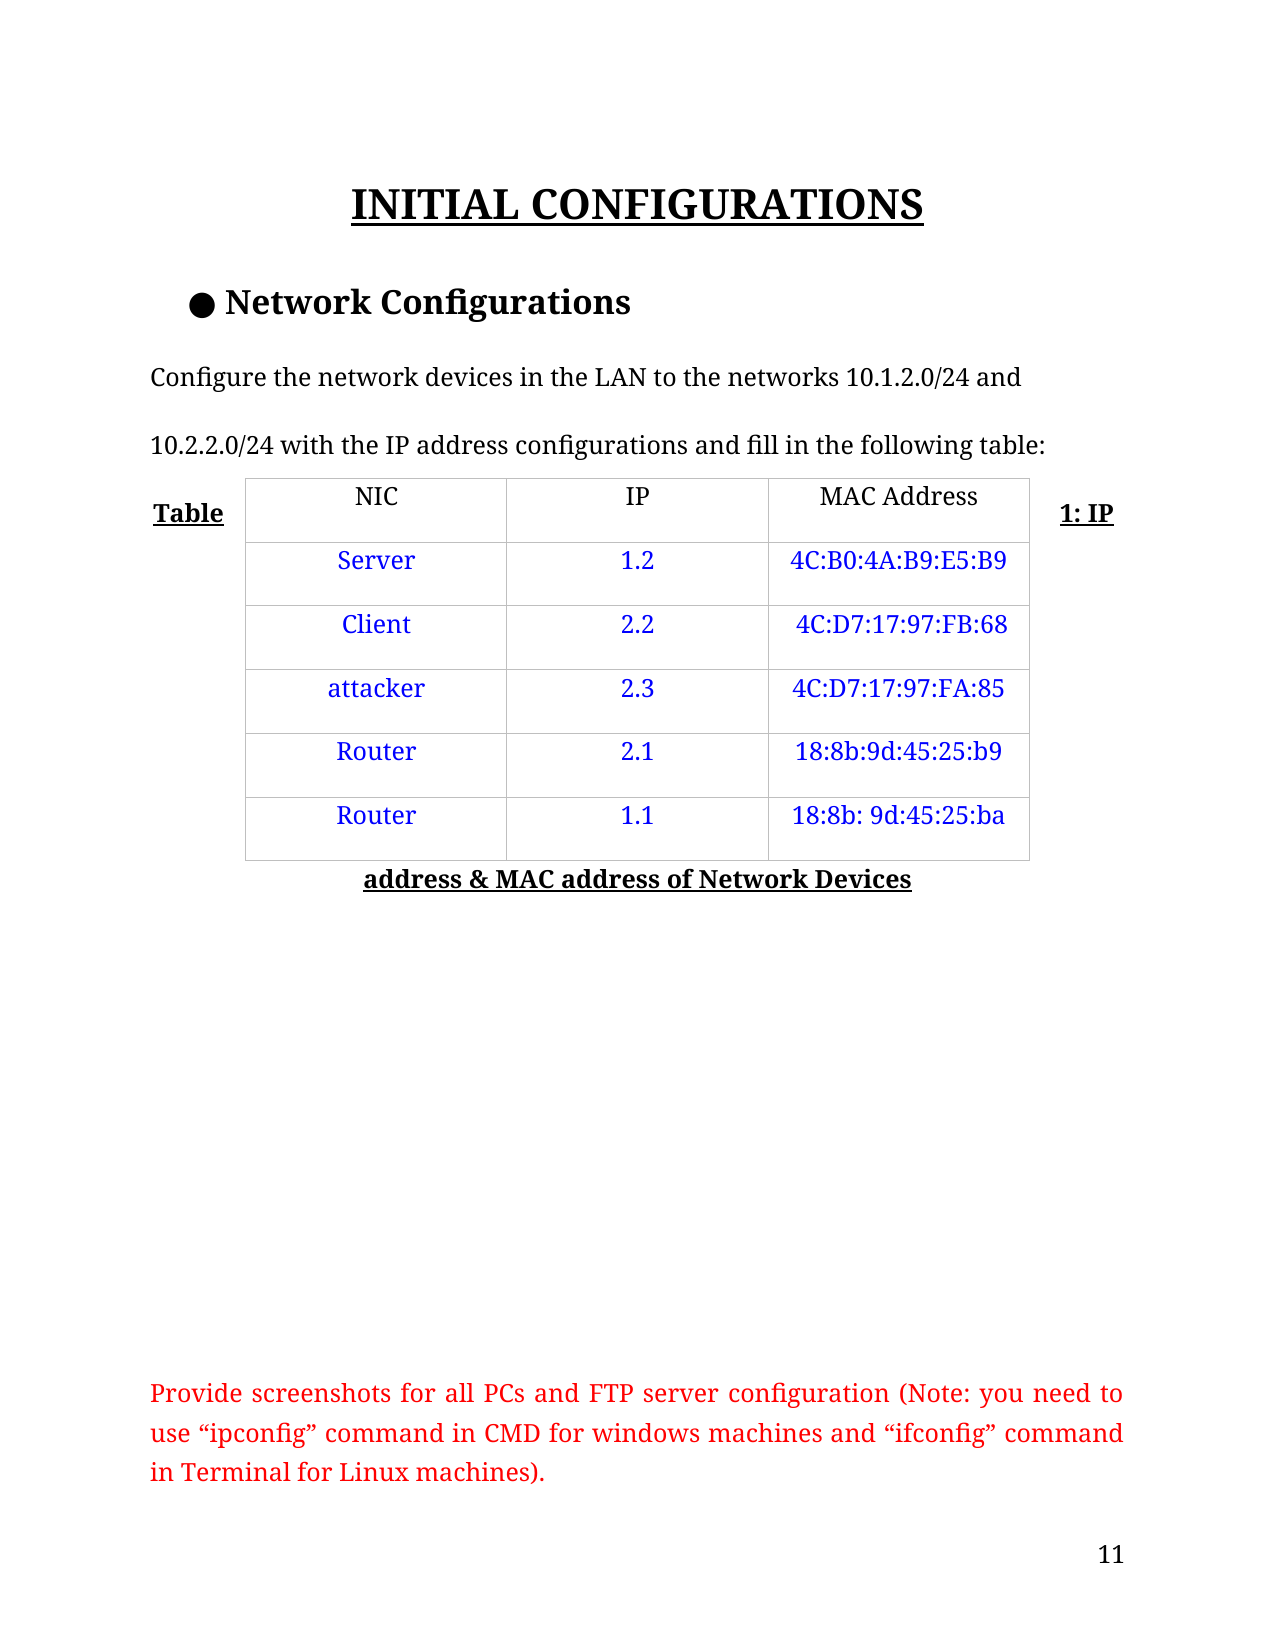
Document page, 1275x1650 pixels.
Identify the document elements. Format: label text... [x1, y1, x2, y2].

table_cell 1.1 [507, 798, 768, 860]
subtitle INITIAL CONFIGURATIONS [150, 175, 1125, 232]
table_header MAC Address [769, 479, 1029, 542]
table_cell 1.2 [507, 543, 768, 605]
table_cell 2.2 [507, 606, 768, 669]
table_cell 2.1 [507, 734, 768, 797]
text Provide screenshots for all PCs and FTP server configuration (Note: you need to use “ipconfig” command in CMD for windows machines and “ifconfig” command in Terminal for Linux machines). [150, 1376, 1125, 1488]
table_cell attacker [246, 670, 506, 733]
table_cell 4C:D7:17:97:FB:68 [769, 606, 1029, 669]
text Configure the network devices in the LAN to the networks 10.1.2.0/24 and 10.2.2.0/24 with the IP address configurations and fill in the following table: [150, 359, 1125, 462]
table_cell Router [246, 798, 506, 860]
subtitle Network Configurations [187, 279, 1125, 324]
table_cell 4C:D7:17:97:FA:85 [769, 670, 1029, 733]
table_cell 18:8b:9d:45:25:b9 [769, 734, 1029, 797]
table_header NIC [246, 479, 506, 542]
text Table 1: IP address & MAC address of Network Devices [150, 496, 1125, 896]
table_cell 18:8b: 9d:45:25:ba [769, 798, 1029, 860]
table_cell Client [246, 606, 506, 669]
table_cell Router [246, 734, 506, 797]
table_cell 4С:B0:4A:B9:E5:B9 [769, 543, 1029, 605]
table_cell Server [246, 543, 506, 605]
table_header IP [507, 479, 768, 542]
table_cell 2.3 [507, 670, 768, 733]
